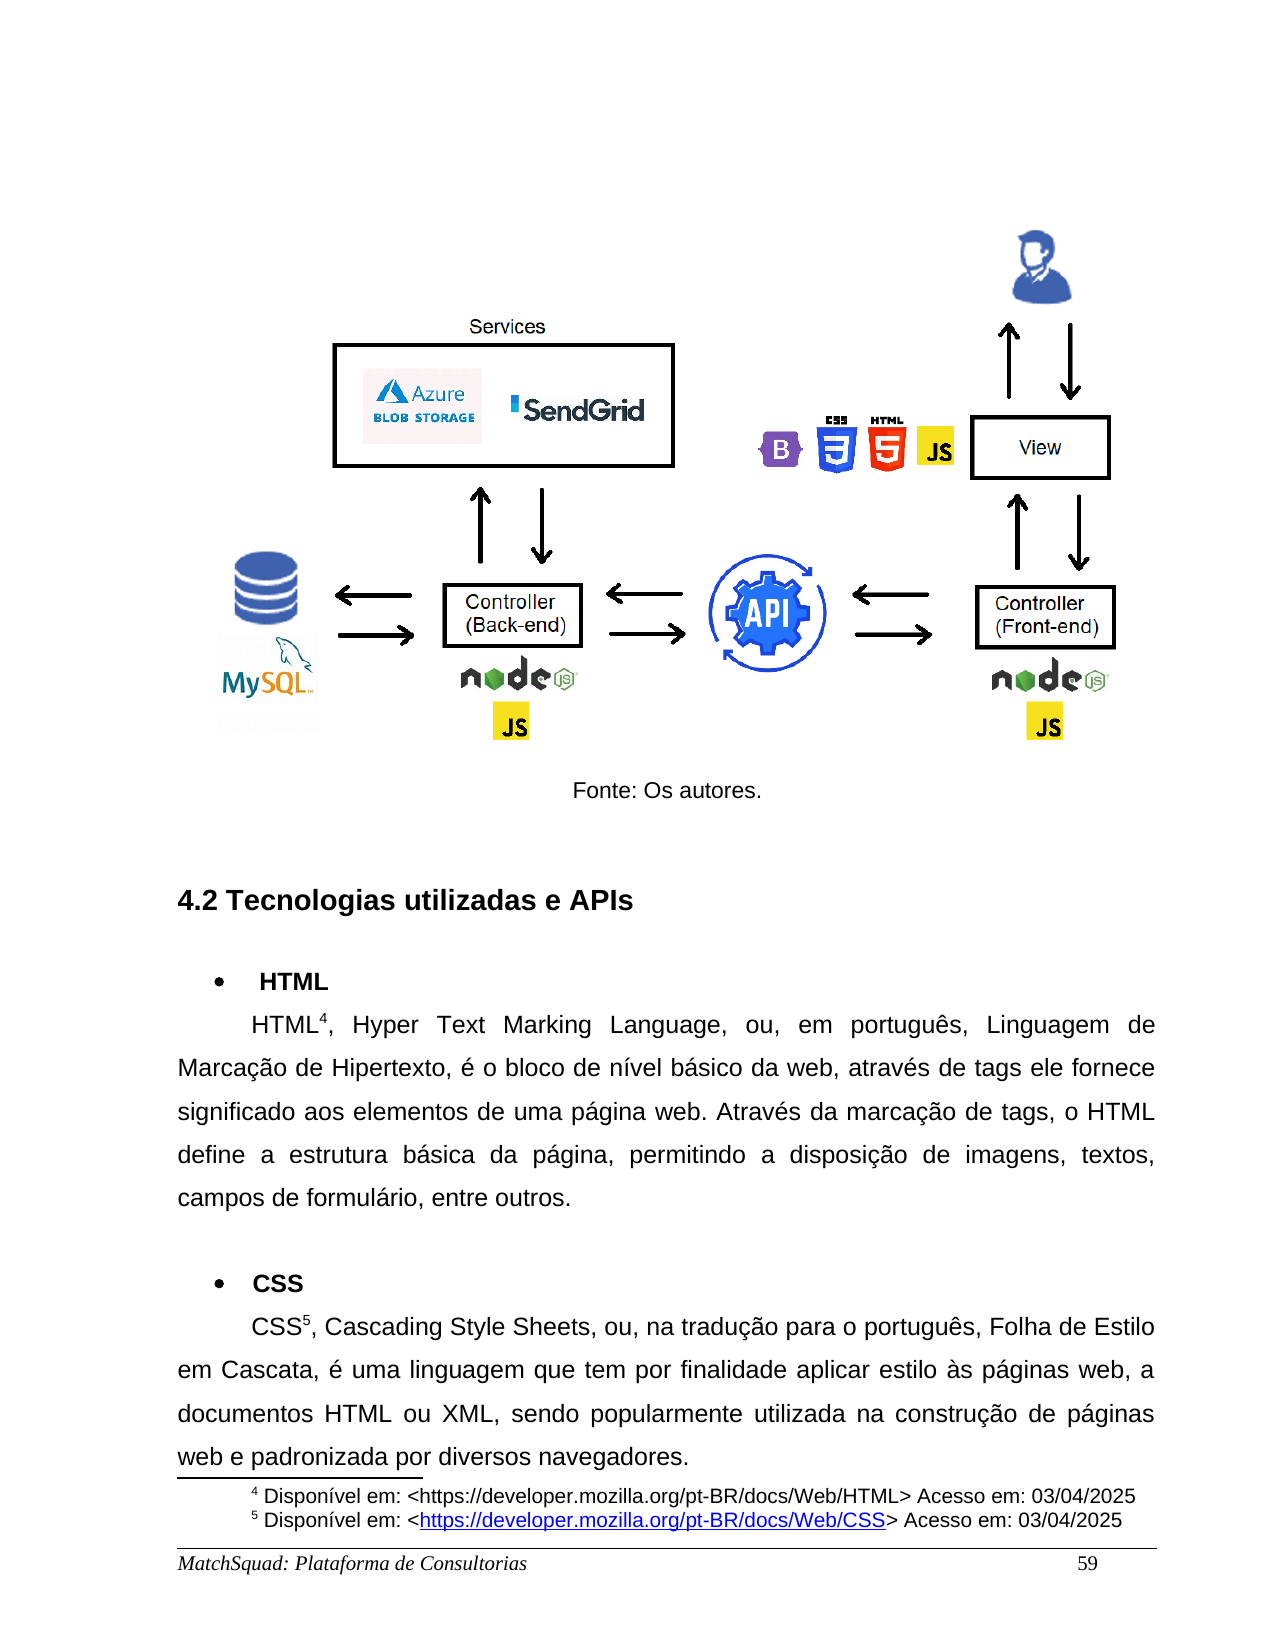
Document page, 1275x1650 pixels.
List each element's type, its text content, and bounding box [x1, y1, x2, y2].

list HTML [215, 967, 1157, 996]
picture [177, 213, 1159, 765]
list CSS [215, 1269, 1157, 1298]
text CSS, Cascading Style Sheets, ou, na tradução para o português, Folha de Estilo em Cascata, é uma linguagem que tem por finalidade aplicar estilo às páginas web, a documentos HTML ou XML, sendo popularmente utilizada na construção de páginas web e padronizada por diversos navegadores. [177, 1312, 1157, 1470]
text Fonte: Os autores. [177, 777, 1157, 803]
subtitle 4.2 Tecnologias utilizadas e APIs [177, 883, 1157, 917]
text HTML, Hyper Text Marking Language, ou, em português, Linguagem de Marcação de Hipertexto, é o bloco de nível básico da web, através de tags ele fornece significado aos elementos de uma página web. Através da marcação de tags, o HTML define a estrutura básica da página, permitindo a disposição de imagens, textos, campos de formulário, entre outros. [177, 1010, 1157, 1212]
